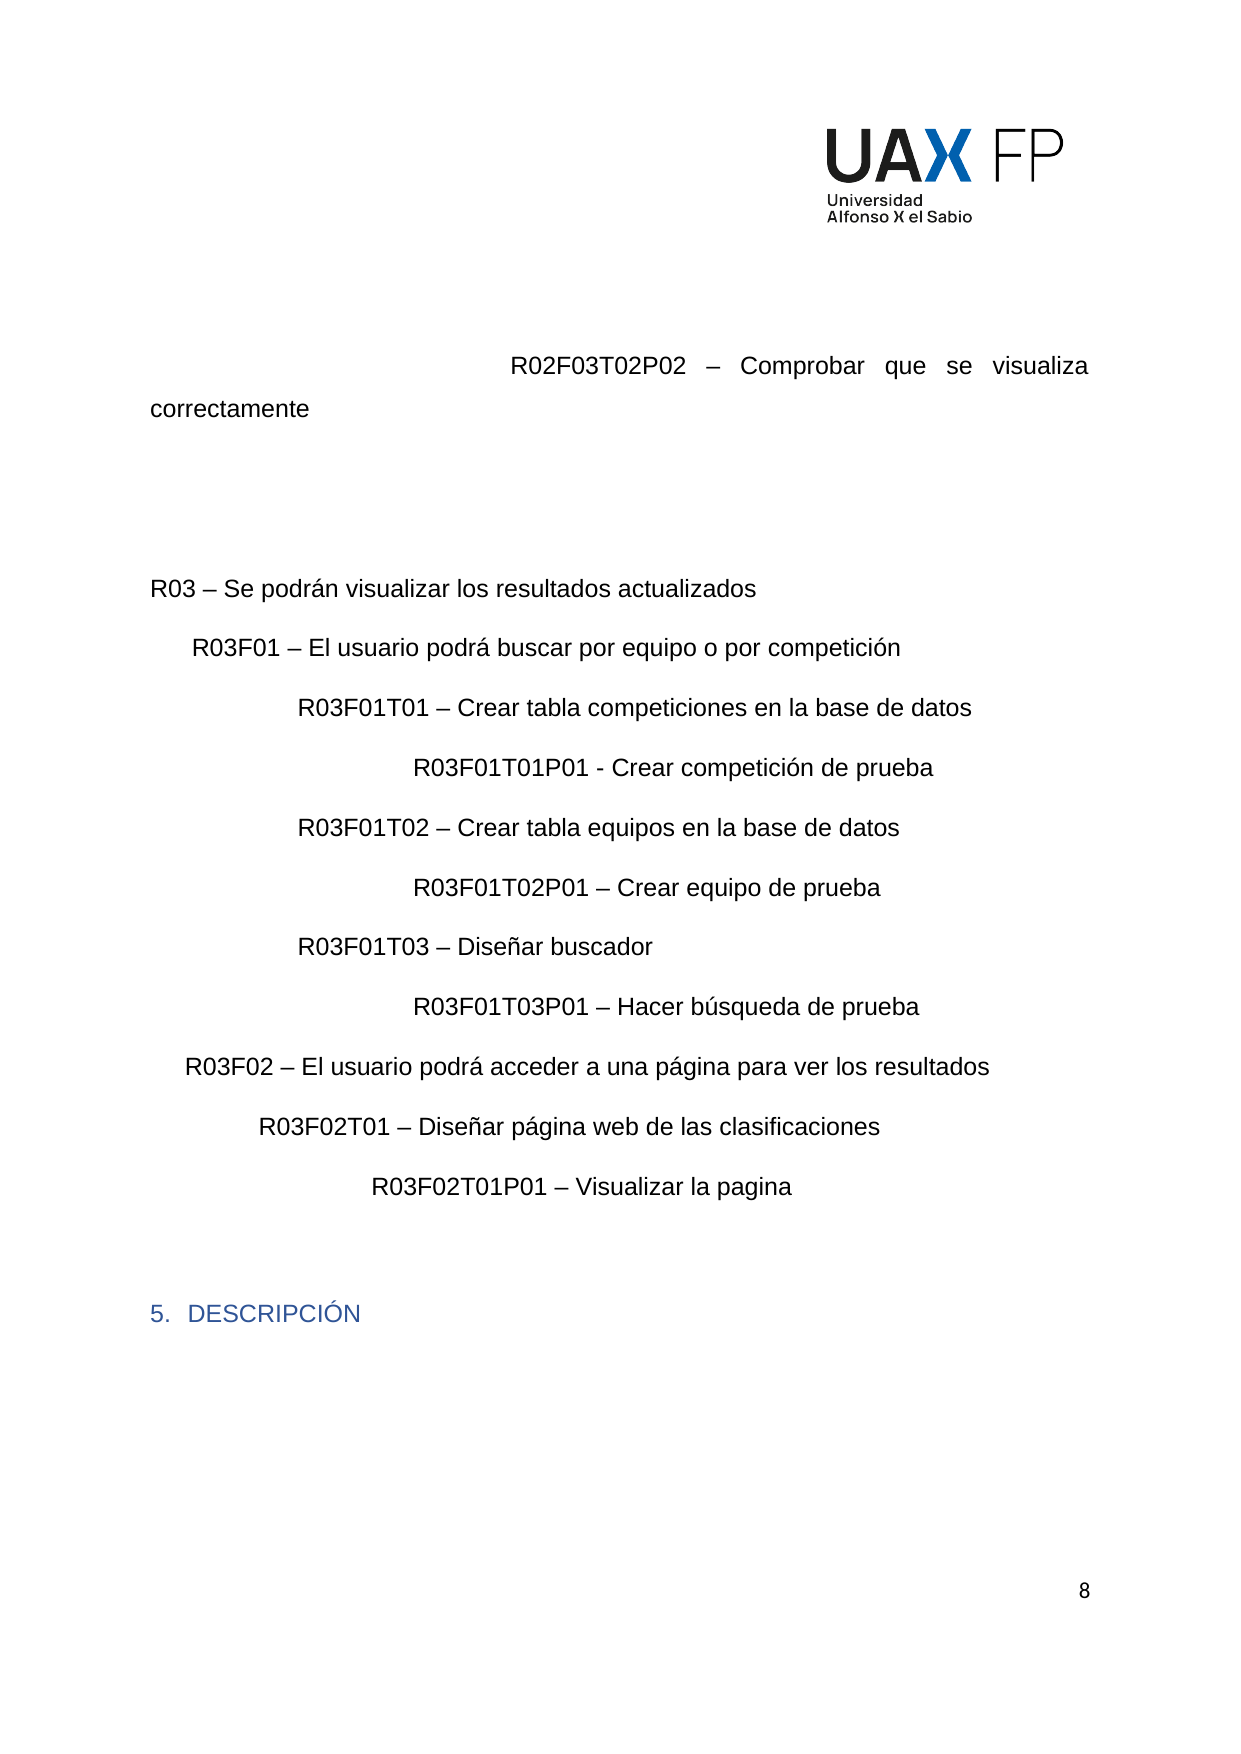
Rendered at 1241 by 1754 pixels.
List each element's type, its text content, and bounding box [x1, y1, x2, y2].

subtitle DESCRIPCIÓN [150, 1299, 1090, 1328]
text R03F02T01P01 – Visualizar la pagina [150, 1172, 1090, 1200]
text R03F02 – El usuario podrá acceder a una página para ver los resultados [150, 1052, 1090, 1081]
text R03F01 – El usuario podrá buscar por equipo o por competición [150, 633, 1090, 662]
text R03F01T03 – Diseñar buscador [150, 932, 1090, 961]
text R03F02T01 – Diseñar página web de las clasificaciones [150, 1112, 1090, 1141]
text R03 – Se podrán visualizar los resultados actualizados [150, 574, 1090, 602]
text R02F03T02P02 – Comprobar que se visualiza correctamente [150, 351, 1090, 423]
text R03F01T01P01 - Crear competición de prueba [150, 753, 1090, 782]
text R03F01T03P01 – Hacer búsqueda de prueba [150, 992, 1090, 1021]
picture [800, 103, 1089, 249]
text R03F01T02 – Crear tabla equipos en la base de datos [150, 813, 1090, 842]
text R03F01T02P01 – Crear equipo de prueba [150, 873, 1090, 901]
text R03F01T01 – Crear tabla competiciones en la base de datos [150, 693, 1090, 722]
